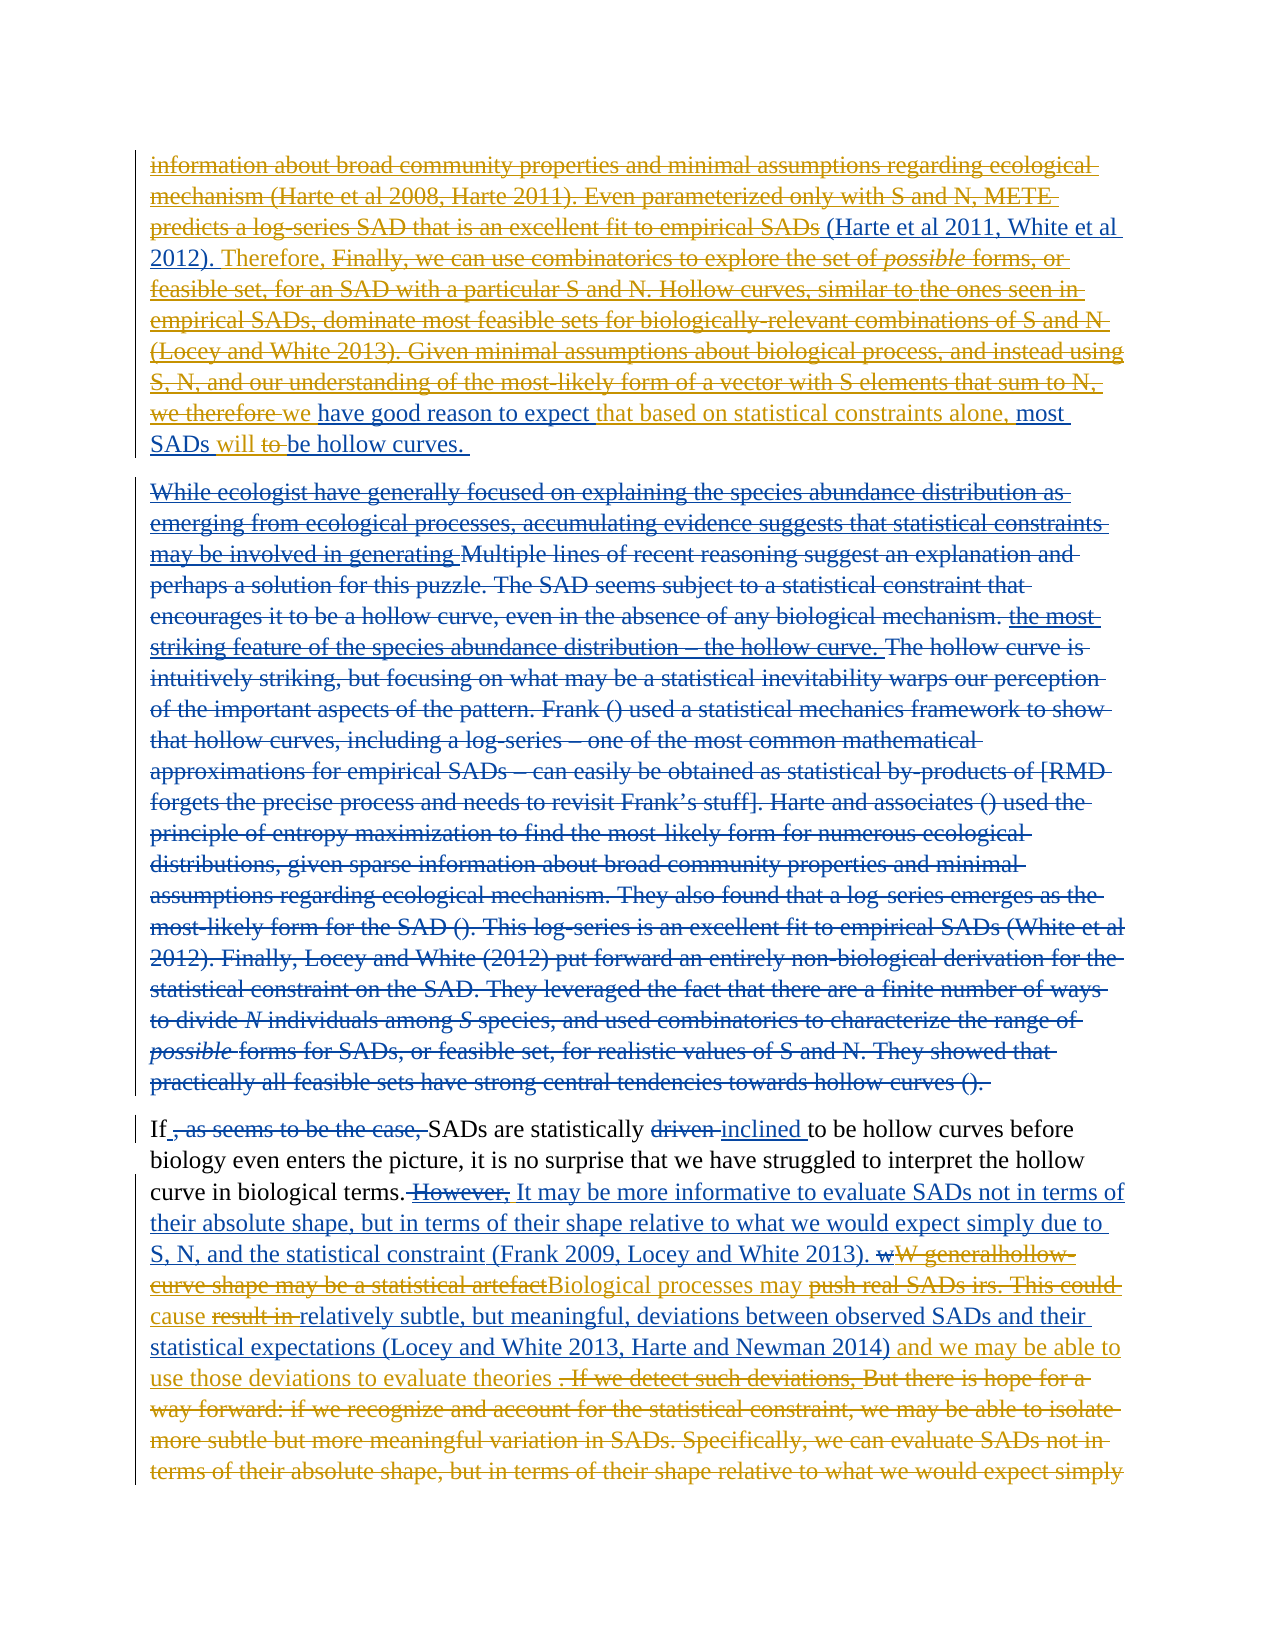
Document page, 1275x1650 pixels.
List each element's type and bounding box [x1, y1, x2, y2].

text [150, 1114, 1125, 1485]
